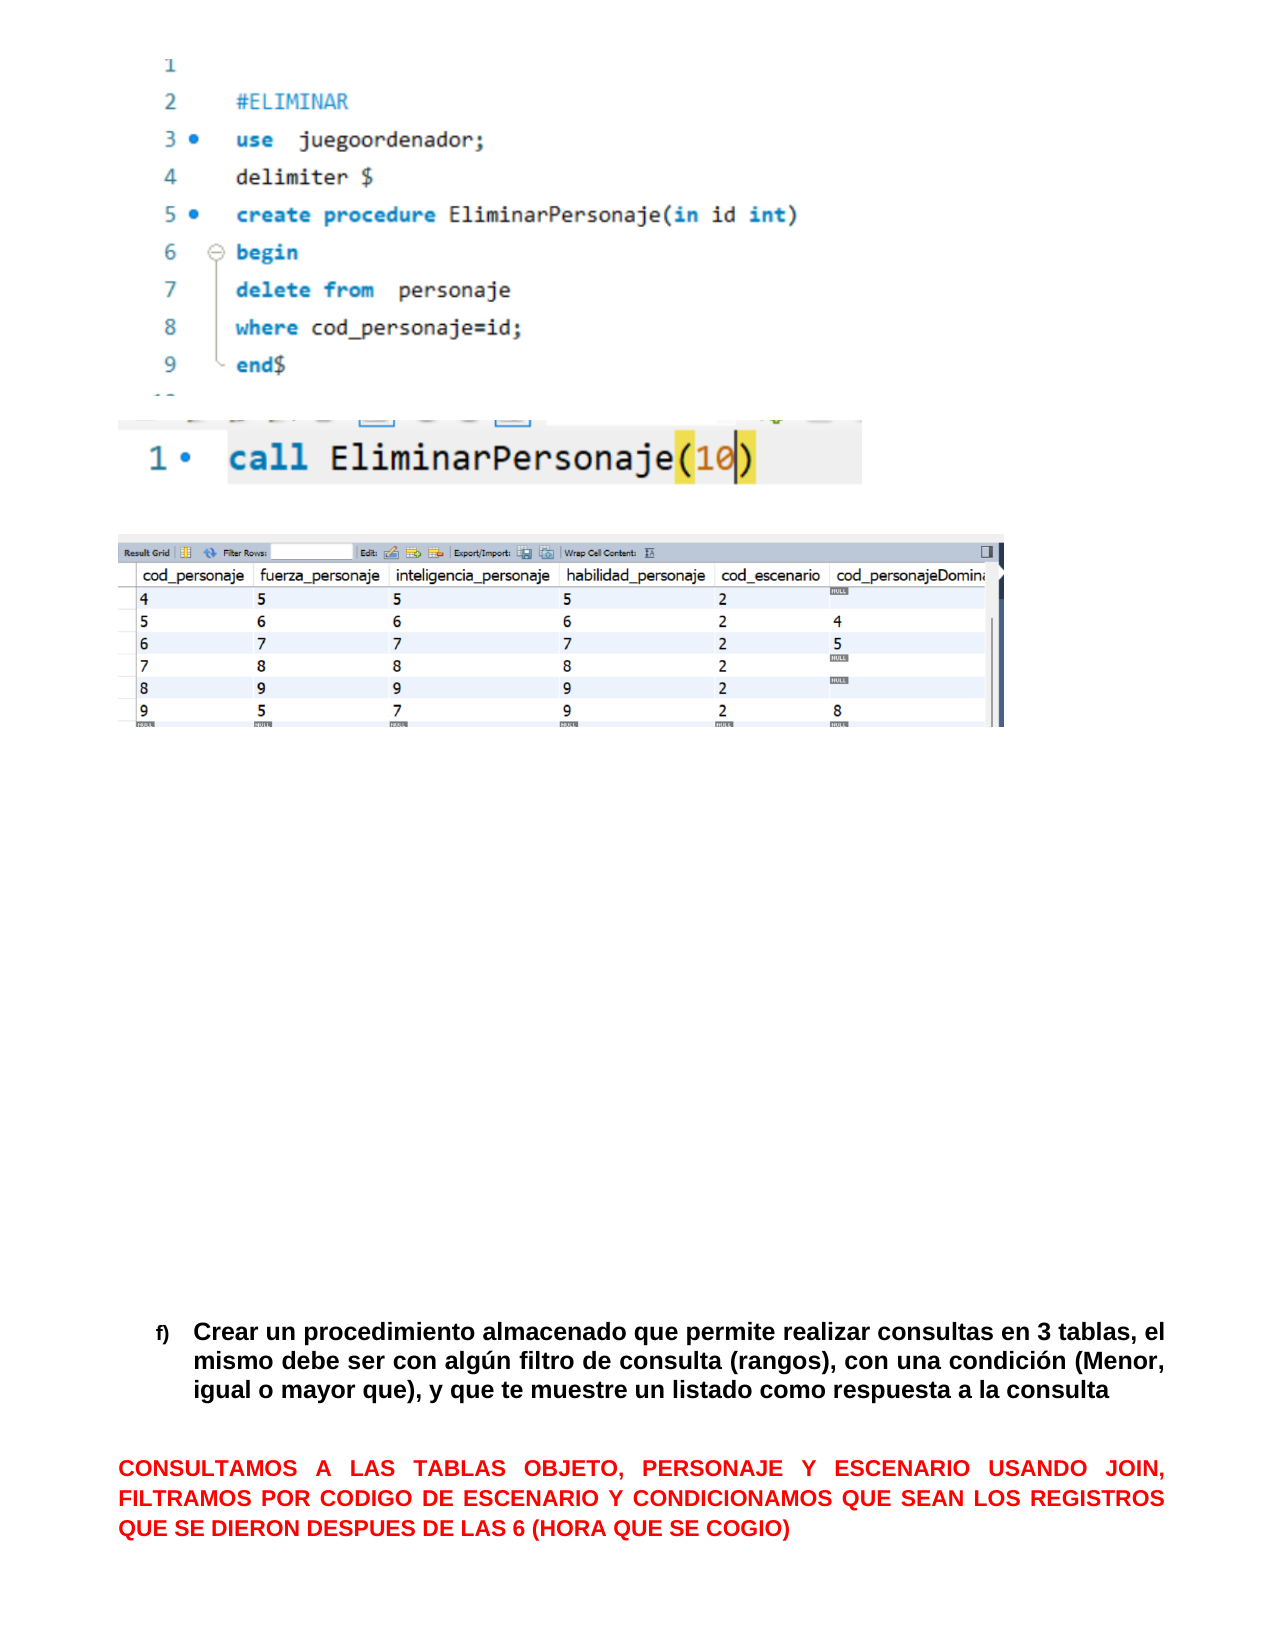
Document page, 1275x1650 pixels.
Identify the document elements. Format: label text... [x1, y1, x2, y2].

picture [118, 420, 862, 510]
picture [118, 534, 1004, 727]
list Crear un procedimiento almacenado que permite realizar consultas en 3 tablas, el mismo debe ser con algún filtro de consulta (rangos), con una condición (Menor, igual o mayor que), y que te muestre un listado como respuesta a la consulta [156, 1317, 1167, 1404]
text CONSULTAMOS A LAS TABLAS OBJETO, PERSONAJE Y ESCENARIO USANDO JOIN, FILTRAMOS POR CODIGO DE ESCENARIO Y CONDICIONAMOS QUE SEAN LOS REGISTROS QUE SE DIERON DESPUES DE LAS 6 (HORA QUE SE COGIO) [118, 1455, 1167, 1541]
picture [118, 59, 864, 396]
